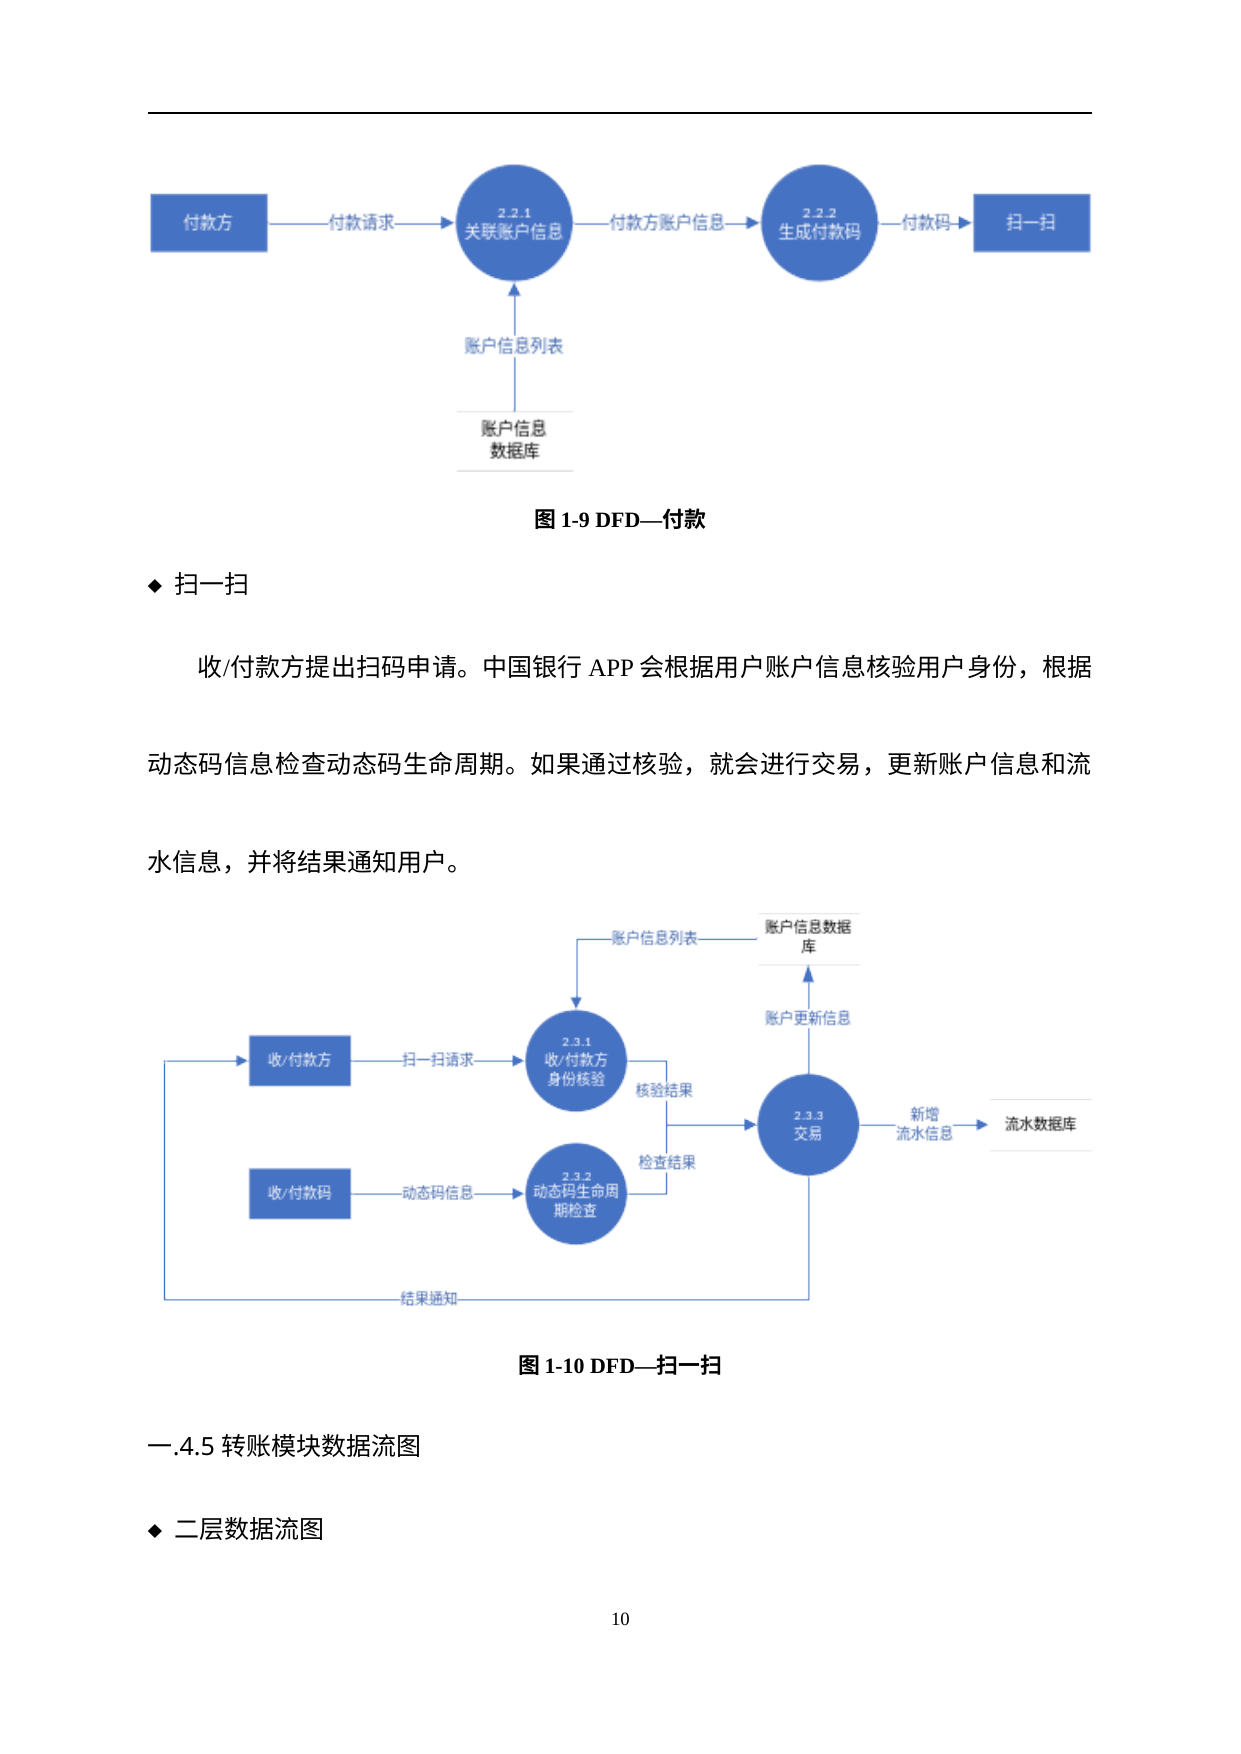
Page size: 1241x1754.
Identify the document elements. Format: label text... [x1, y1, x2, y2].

text 图1-9 DFD—付款 [148, 501, 1092, 534]
text 扫一扫 [148, 550, 1092, 615]
text 图1-10 DFD—扫一扫 [148, 1348, 1092, 1380]
text 二层数据流图 [148, 1496, 1092, 1561]
text 收/付款方提出扫码申请。中国银行APP会根据用户账户信息核验用户身份，根据动态码信息检查动态码生命周期。如果通过核验，就会进行交易，更新账户信息和流水信息，并将结果通知用户。 [148, 633, 1092, 893]
text 转账模块数据流图 [148, 1412, 1092, 1477]
